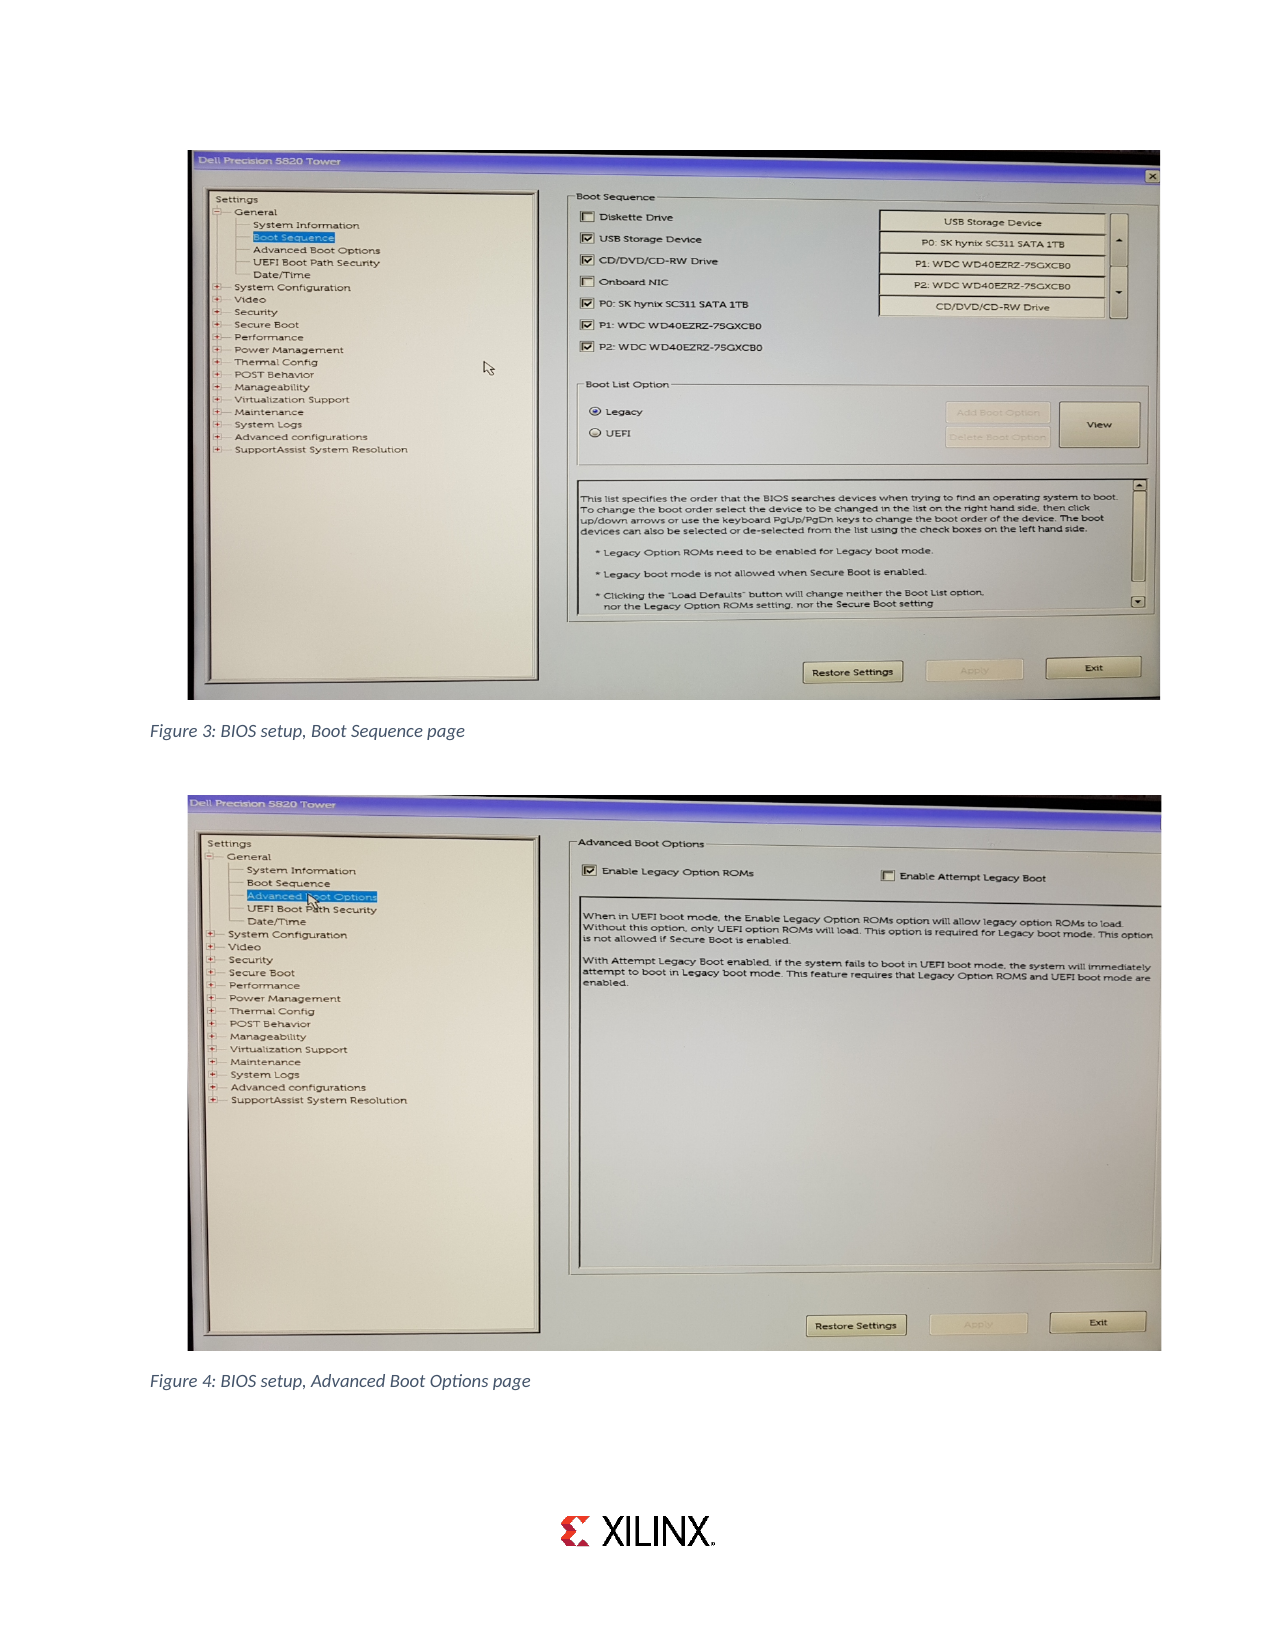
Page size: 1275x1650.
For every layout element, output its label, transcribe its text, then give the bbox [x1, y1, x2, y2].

picture [187, 150, 1160, 700]
text Figure 4: BIOS setup, Advanced Boot Options page [150, 1369, 1125, 1392]
text Figure 3: BIOS setup, Boot Sequence page [150, 719, 1125, 742]
picture [559, 1515, 716, 1547]
picture [187, 795, 1162, 1351]
